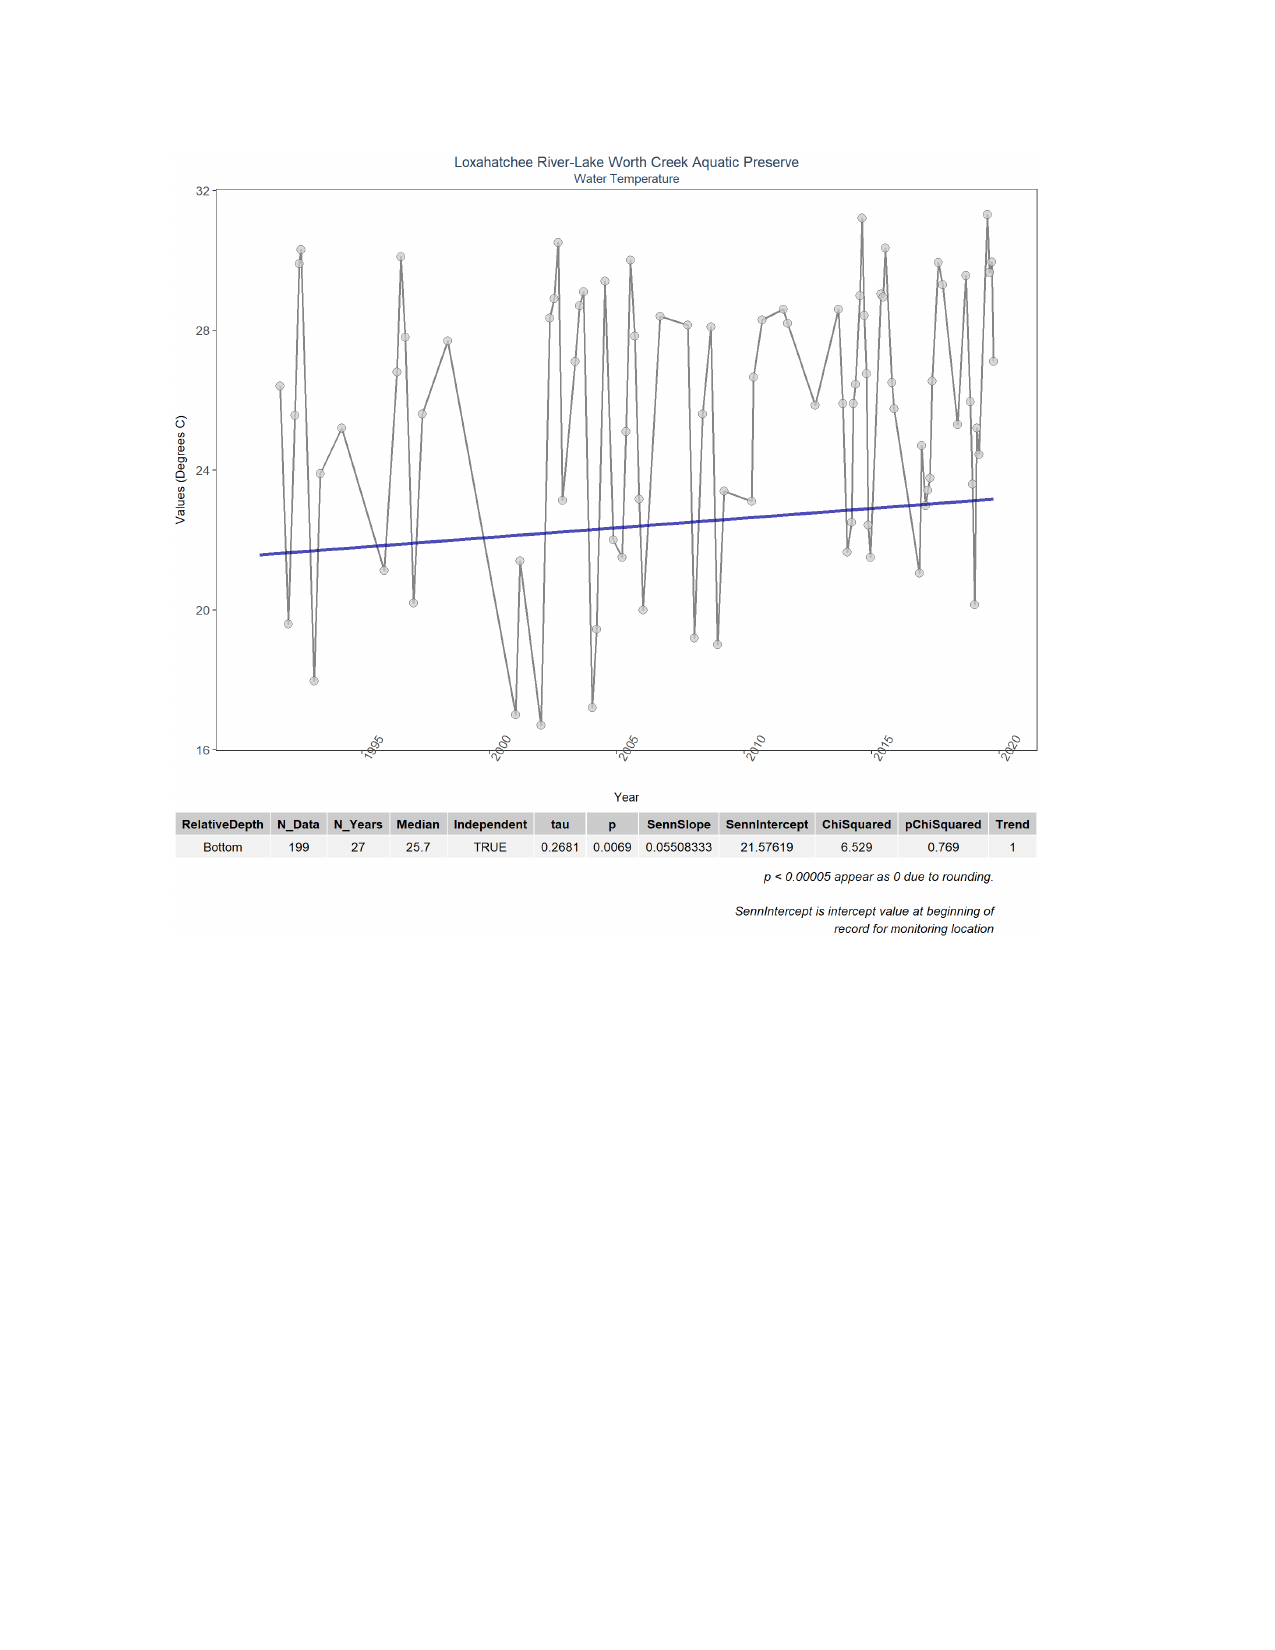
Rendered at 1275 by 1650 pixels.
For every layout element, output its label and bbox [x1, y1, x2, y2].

picture [168, 150, 1044, 938]
